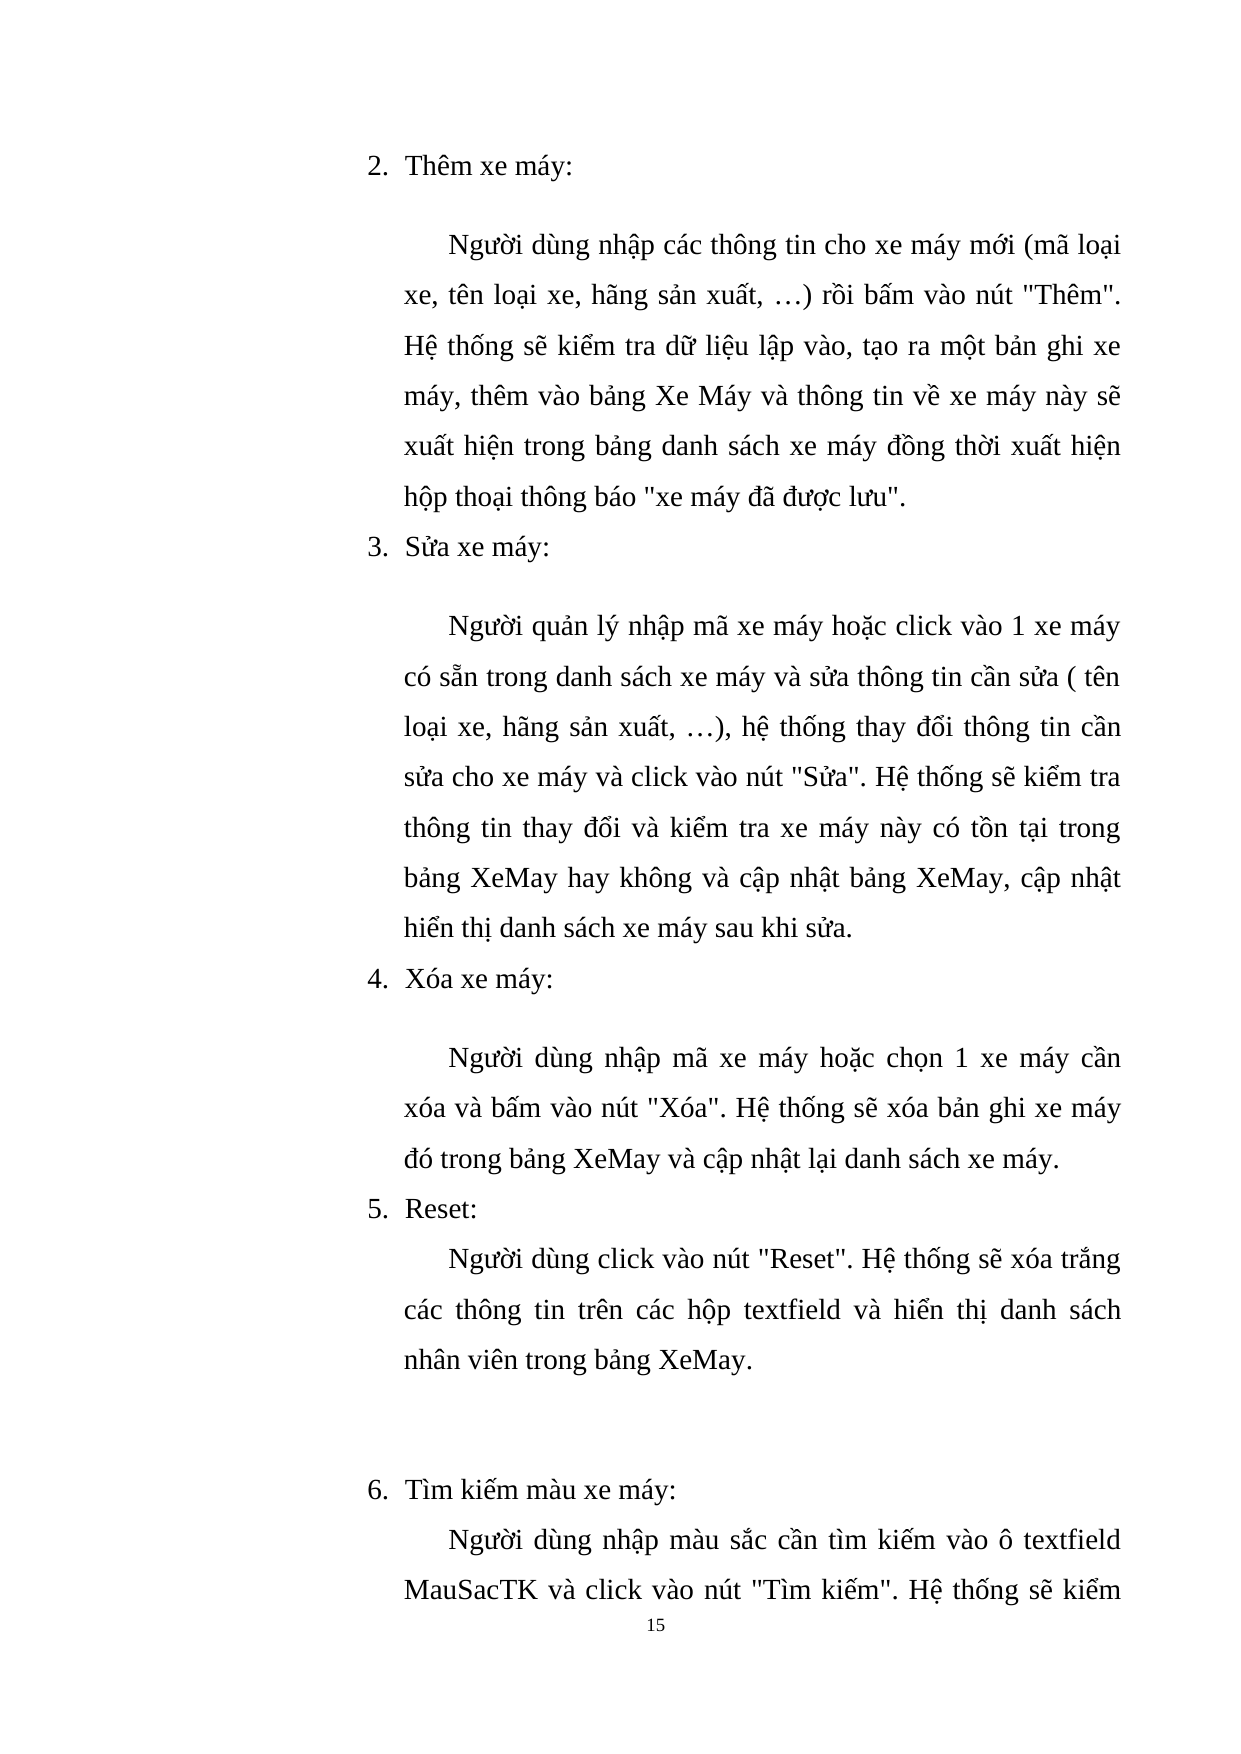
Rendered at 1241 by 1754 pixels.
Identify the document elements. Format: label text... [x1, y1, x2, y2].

list Xóa xe máy: [367, 961, 1122, 994]
text Người dùng nhập các thông tin cho xe máy mới (mã loại xe, tên loại xe, hãng sản xuất, …) rồi bấm vào nút "Thêm". Hệ thống sẽ kiểm tra dữ liệu lập vào, tạo ra một bản ghi xe máy, thêm vào bảng Xe Máy và thông tin về xe máy này sẽ xuất hiện trong bảng danh sách xe máy đồng thời xuất hiện hộp thoại thông báo "xe máy đã được lưu". [404, 227, 1122, 512]
text Người dùng click vào nút "Reset". Hệ thống sẽ xóa trắng các thông tin trên các hộp textfield và hiển thị danh sách nhân viên trong bảng XeMay. [404, 1241, 1122, 1376]
text Người quản lý nhập mã xe máy hoặc click vào 1 xe máy có sẵn trong danh sách xe máy và sửa thông tin cần sửa ( tên loại xe, hãng sản xuất, …), hệ thống thay đổi thông tin cần sửa cho xe máy và click vào nút "Sửa". Hệ thống sẽ kiểm tra thông tin thay đổi và kiểm tra xe máy này có tồn tại trong bảng XeMay hay không và cập nhật bảng XeMay, cập nhật hiển thị danh sách xe máy sau khi sửa. [404, 608, 1122, 944]
list Reset: [367, 1191, 1122, 1225]
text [404, 1522, 1122, 1606]
list Tìm kiếm màu xe máy: [367, 1472, 1122, 1505]
text Người dùng nhập mã xe máy hoặc chọn 1 xe máy cần xóa và bấm vào nút "Xóa". Hệ thống sẽ xóa bản ghi xe máy đó trong bảng XeMay và cập nhật lại danh sách xe máy. [404, 1040, 1122, 1174]
list Sửa xe máy: [367, 529, 1122, 563]
list Thêm xe máy: [367, 148, 1122, 181]
